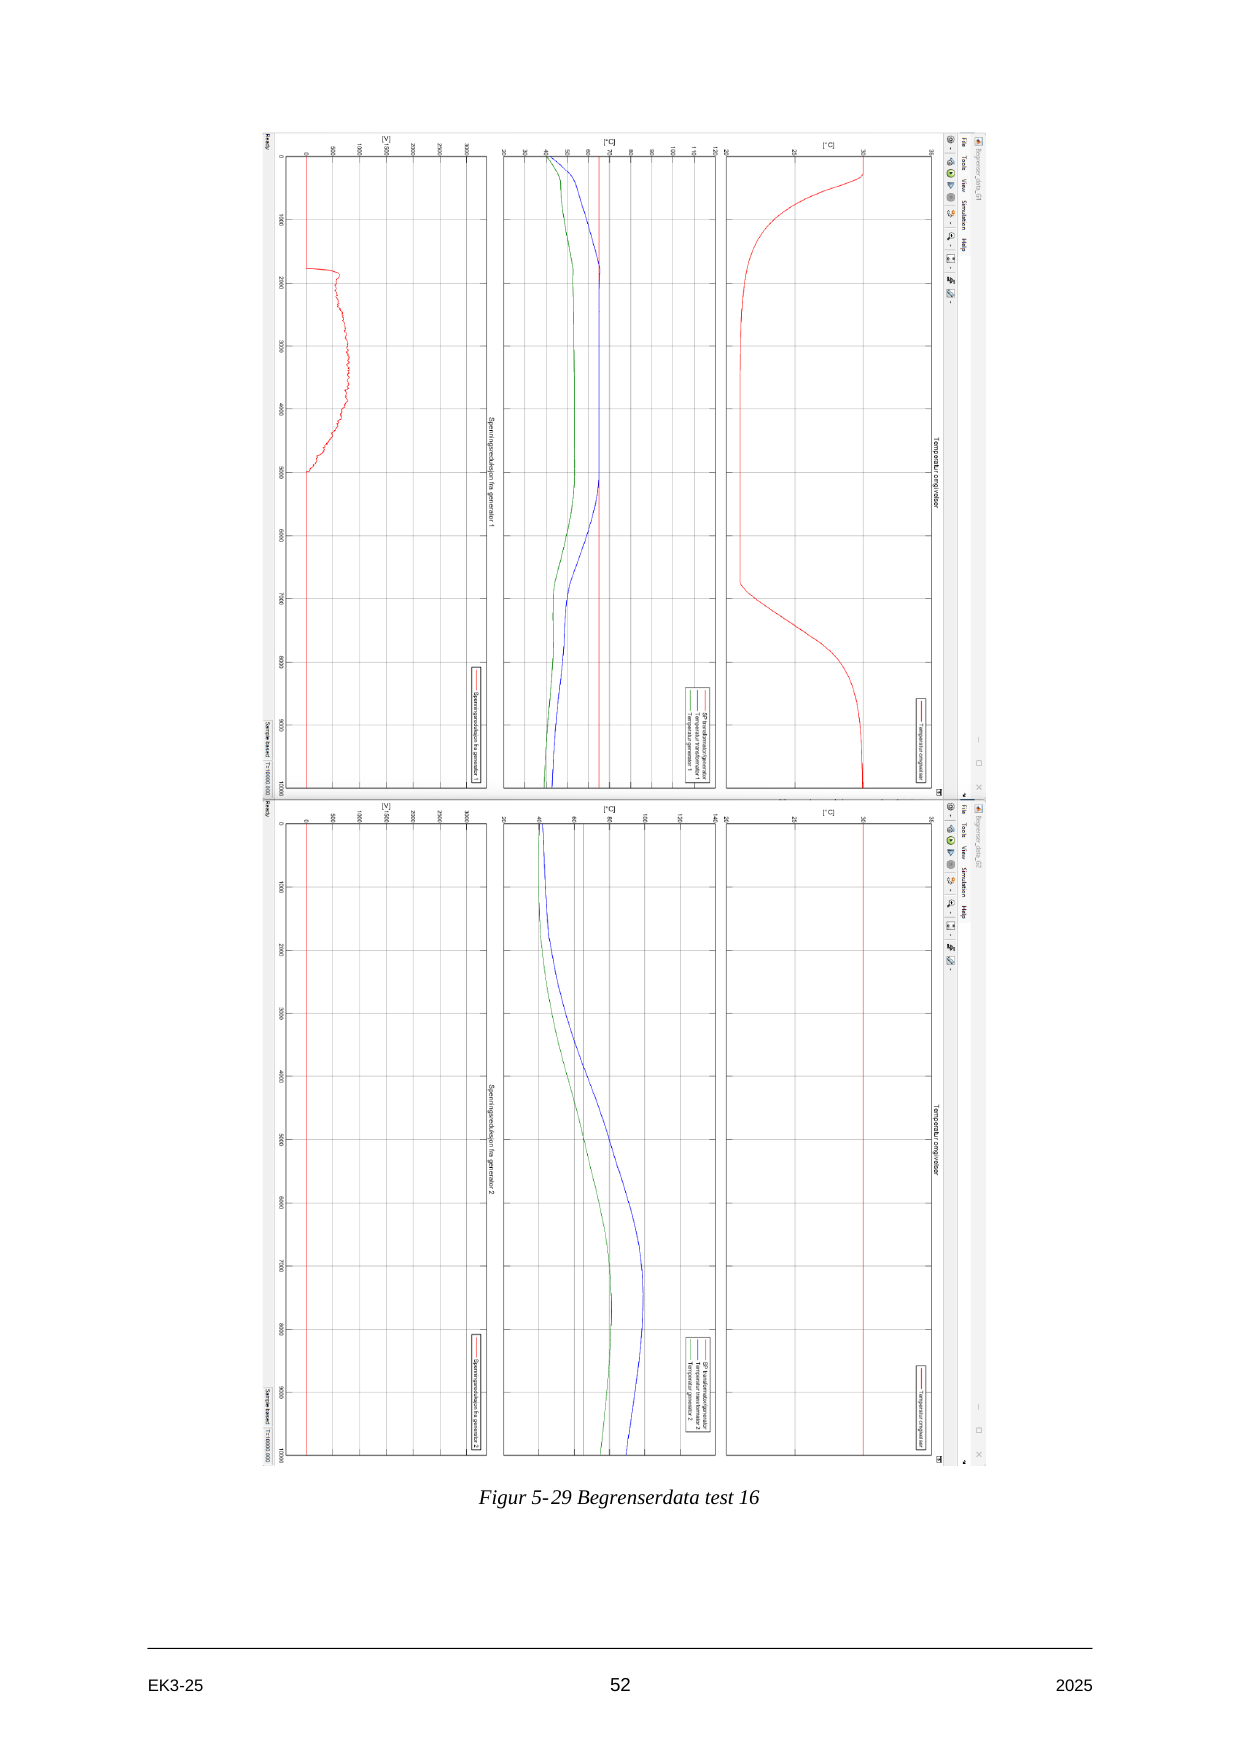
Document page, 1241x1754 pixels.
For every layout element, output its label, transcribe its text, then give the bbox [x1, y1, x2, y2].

picture [263, 134, 986, 1465]
